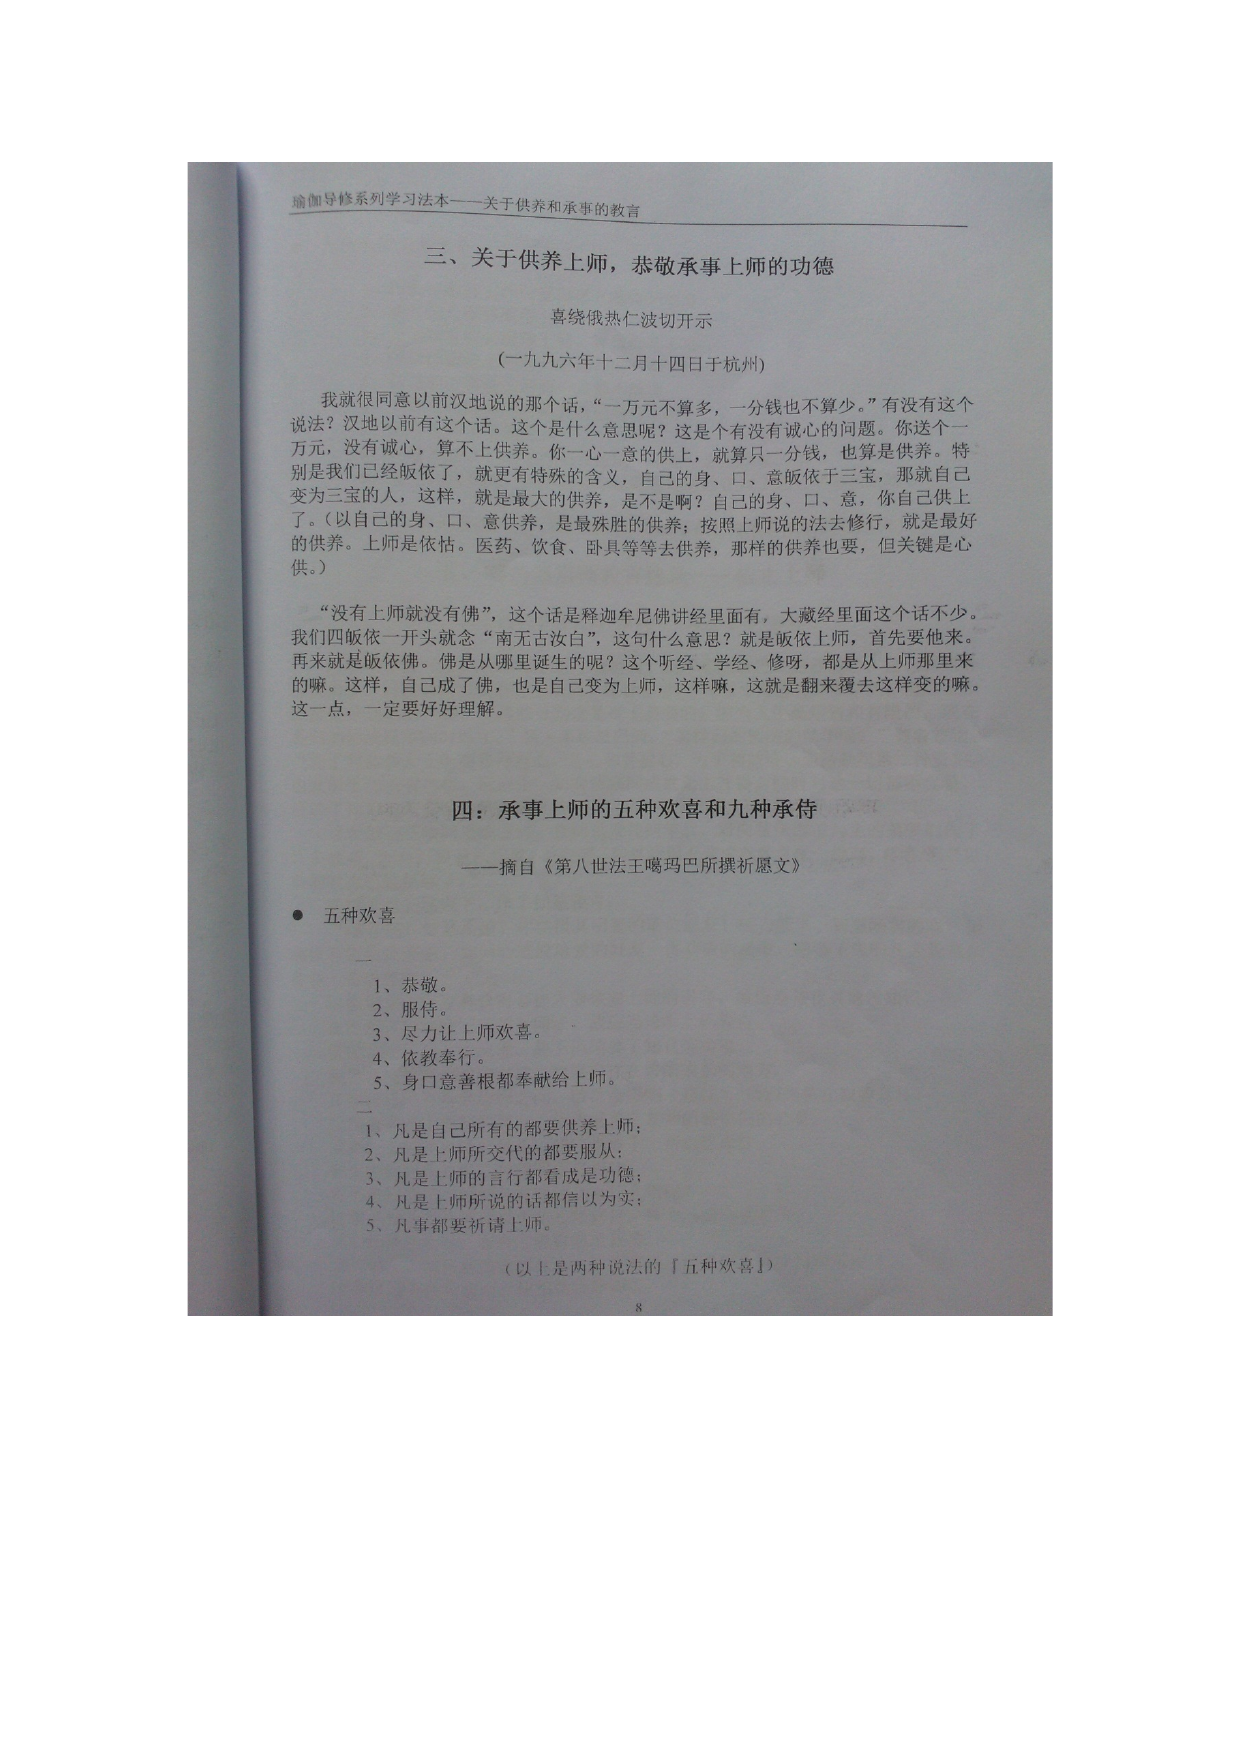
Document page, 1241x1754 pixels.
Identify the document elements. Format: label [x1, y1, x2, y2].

picture [187, 162, 1053, 1316]
